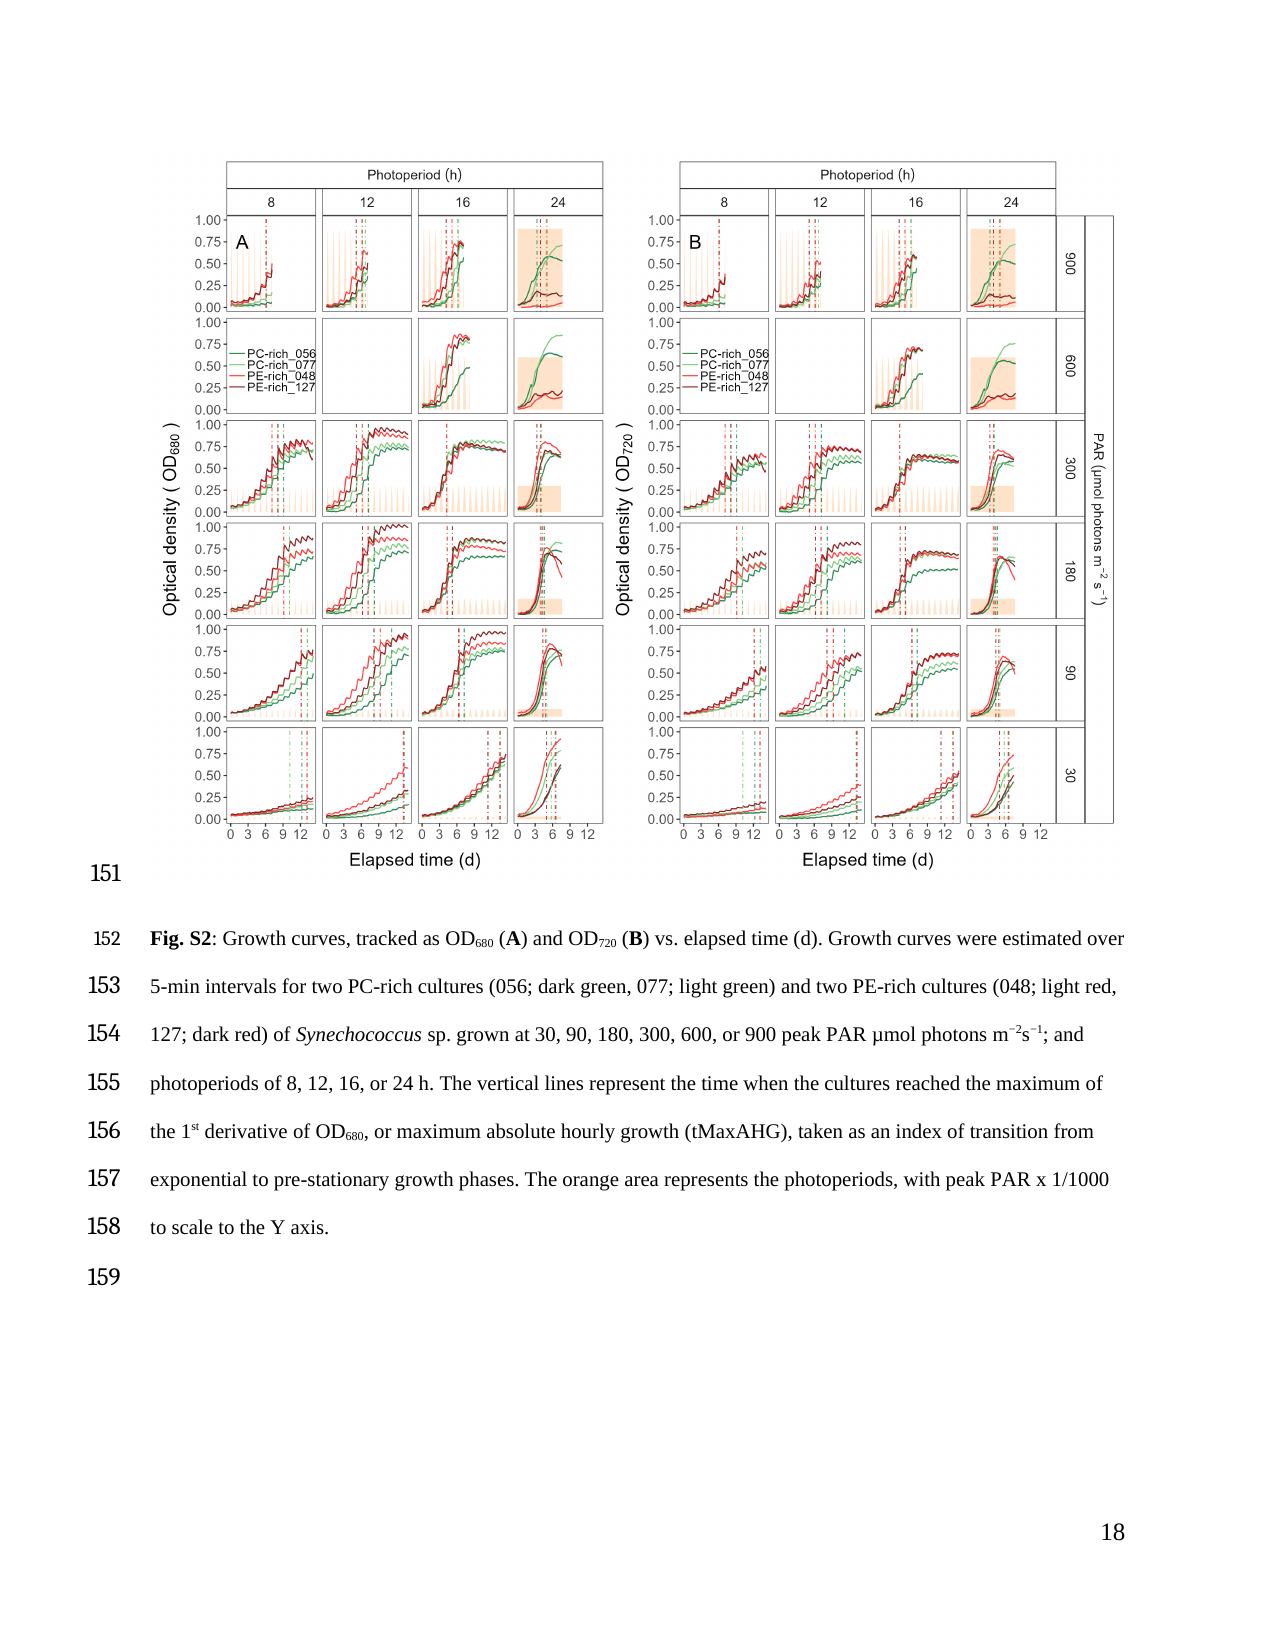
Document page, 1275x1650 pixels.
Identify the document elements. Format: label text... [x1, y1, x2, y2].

picture [150, 150, 1125, 882]
text Fig. S2: Growth curves, tracked as OD680 (A) and OD720 (B) vs. elapsed time (d). Growth curves were estimated over 5-min intervals for two PC-rich cultures (056; dark green, 077; light green) and two PE-rich cultures (048; light red, 127; dark red) of Synechococcus sp. grown at 30, 90, 180, 300, 600, or 900 peak PAR µmol photons m−2s−1; and photoperiods of 8, 12, 16, or 24 h. The vertical lines represent the time when the cultures reached the maximum of the 1st derivative of OD680, or maximum absolute hourly growth (tMaxAHG), taken as an index of transition from exponential to pre-stationary growth phases. The orange area represents the photoperiods, with peak PAR x 1/1000 to scale to the Y axis. [150, 926, 1125, 1239]
